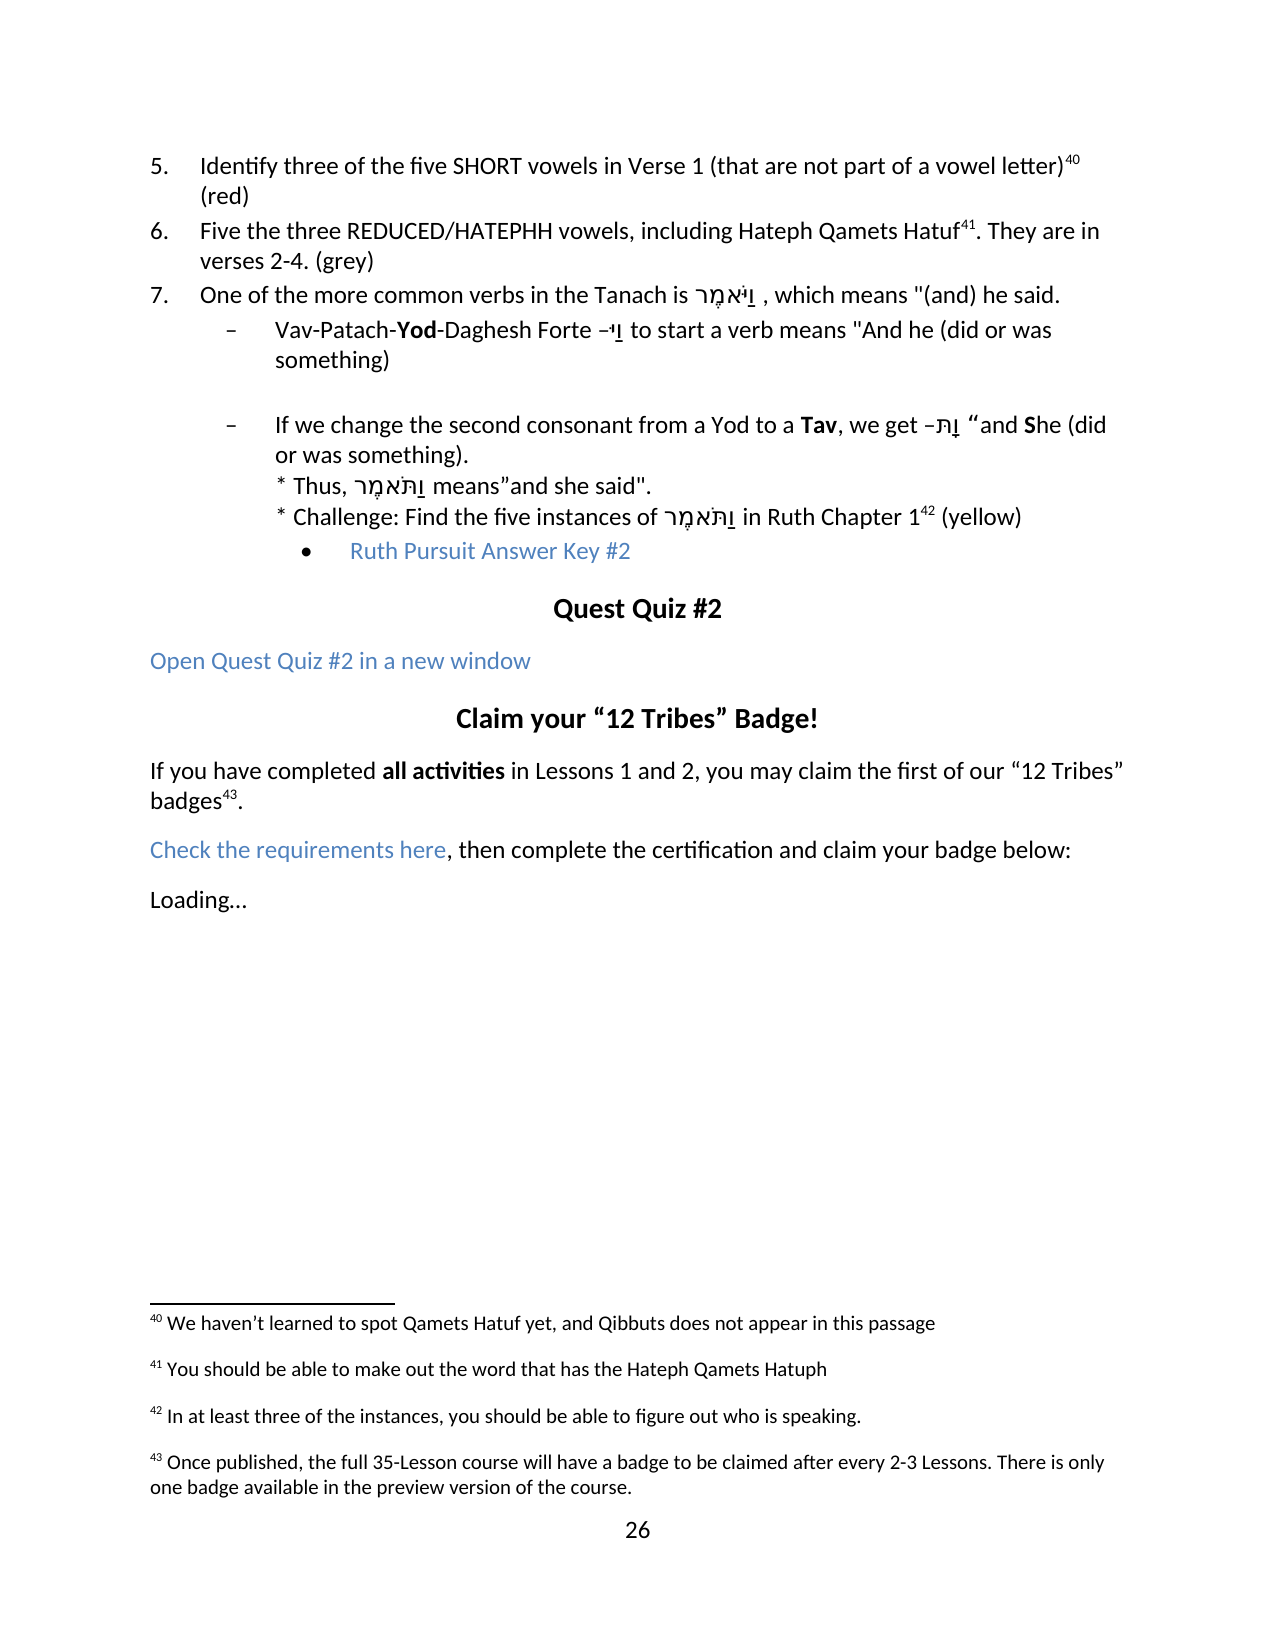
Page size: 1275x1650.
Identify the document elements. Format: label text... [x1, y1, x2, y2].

list One of the more common verbs in the Tanach is וַיֹּאמֶר , which means "(and) he said. [150, 279, 1125, 310]
list Identify three of the five SHORT vowels in Verse 1 (that are not part of a vowel letter) (red) [150, 150, 1125, 211]
text Loading… [150, 884, 1125, 914]
text Open Quest Quiz #2 in a new window [150, 645, 1125, 675]
list Ruth Pursuit Answer Key #2 [300, 535, 1125, 566]
text Check the requirements here, then complete the certification and claim your badge below: [150, 834, 1125, 865]
list Vav-Patach-Yod-Daghesh Forte –וַיּ to start a verb means "And he (did or was something) [225, 314, 1125, 405]
subtitle Claim your “12 Tribes” Badge! [150, 700, 1125, 736]
list Five the three REDUCED/HATEPHH vowels, including Hateph Qamets Hatuf. They are in verses 2-4. (grey) [150, 215, 1125, 276]
subtitle Quest Quiz #2 [150, 591, 1125, 626]
text If you have completed all activities in Lessons 1 and 2, you may claim the first of our “12 Tribes” badges. [150, 755, 1125, 816]
list If we change the second consonant from a Yod to a Tav, we get –וָתּ “and She (did or was something). * Thus, וַתֹּאמֶר means”and she said". * Challenge: Find the five instances of וַתֹּאמֶר in Ruth Chapter 1 (yellow) [225, 409, 1125, 531]
